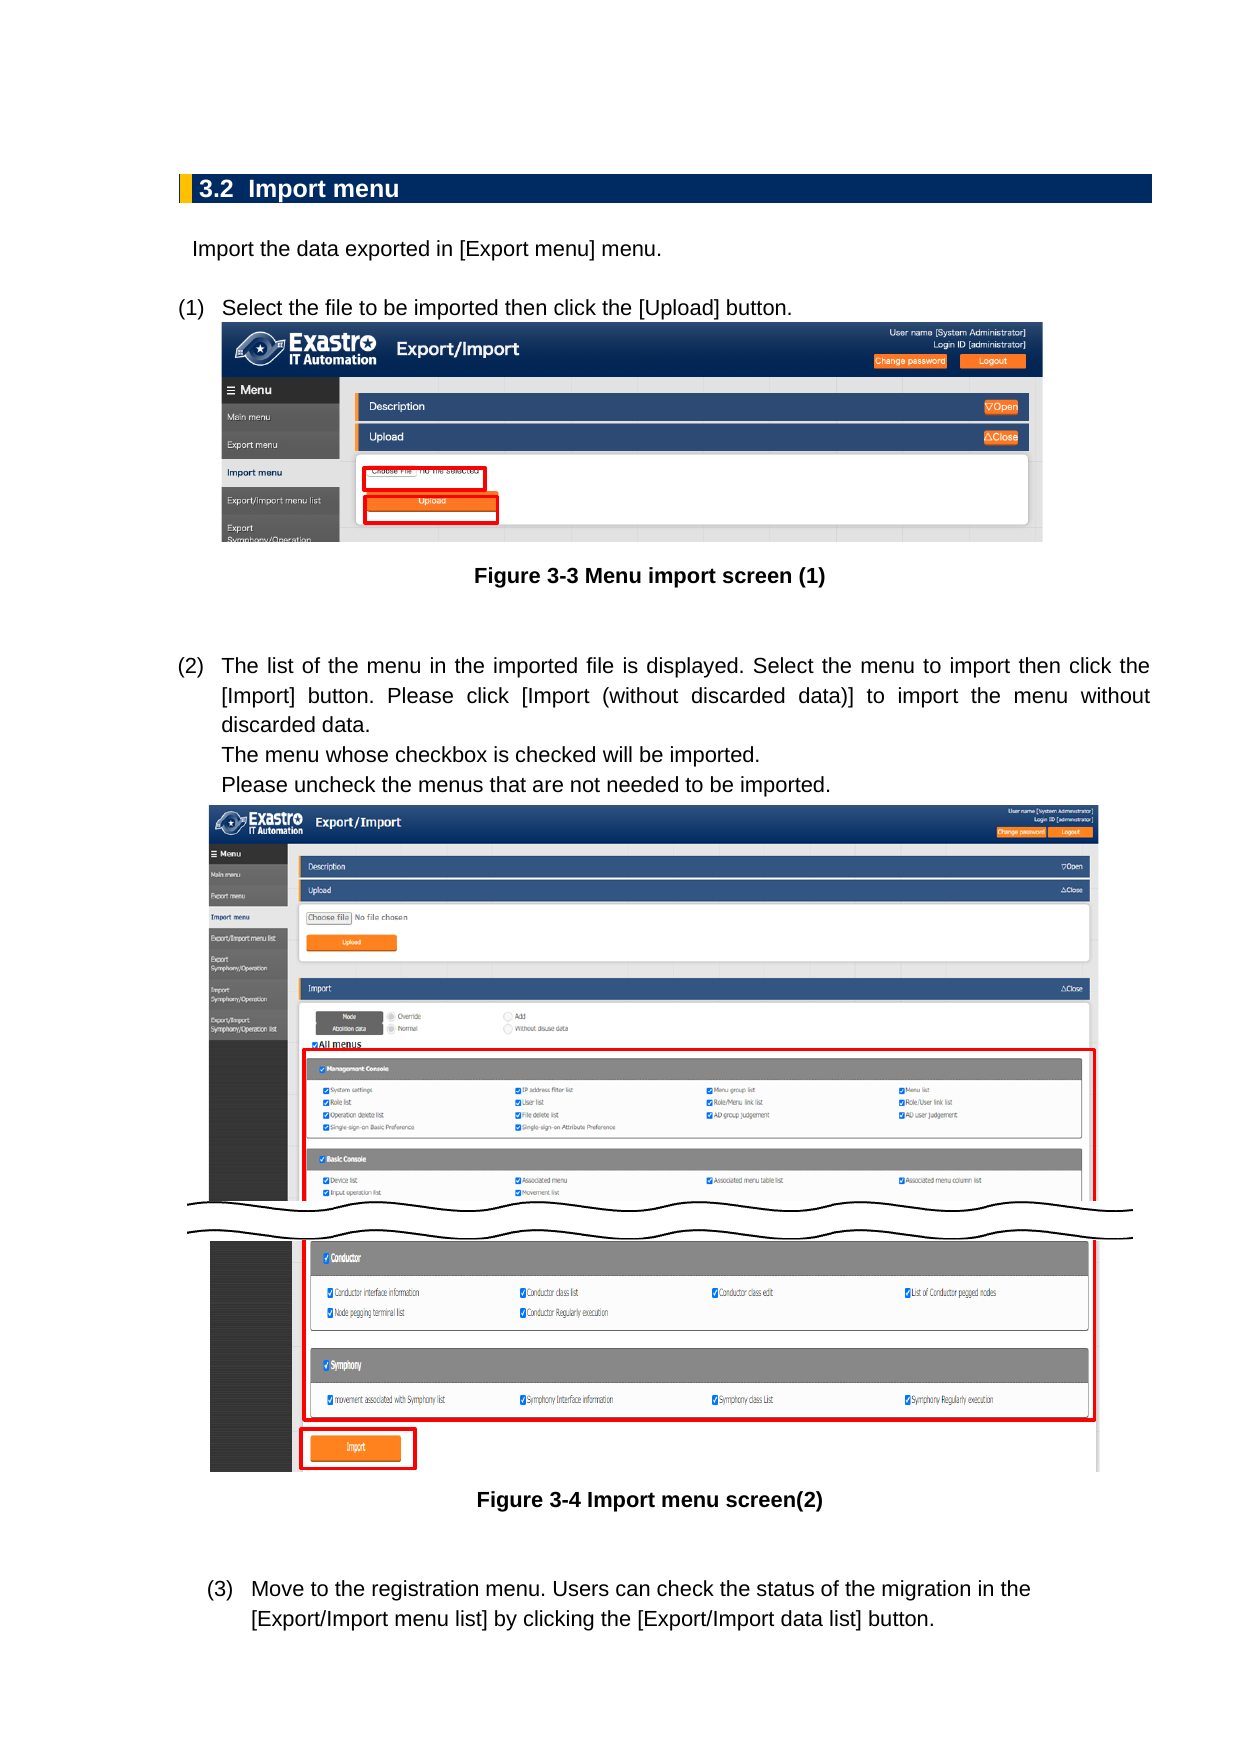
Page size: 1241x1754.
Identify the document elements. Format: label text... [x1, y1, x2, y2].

text Figure 3-4 Import menu screen(2) [148, 1484, 1152, 1514]
list The menu whose checkbox is checked will be imported. Please uncheck the menus that are not needed to be imported. [221, 740, 1152, 799]
subtitle Import menu [192, 174, 1152, 203]
list Move to the registration menu. Users can check the status of the migration in the [Export/Import menu list] by clicking the [Export/Import data list] button. [207, 1574, 1152, 1633]
list The list of the menu in the imported file is displayed. Select the menu to import then click the [Import] button. Please click [Import (without discarded data)] to import the menu without discarded data. [177, 650, 1152, 740]
picture [221, 322, 1043, 542]
picture [147, 805, 1174, 1240]
picture [210, 1241, 1100, 1472]
list Import the data exported in [Export menu] menu. [192, 233, 1152, 263]
picture [306, 1241, 1093, 1418]
text Figure 3-3 Menu import screen (1) [148, 561, 1152, 591]
